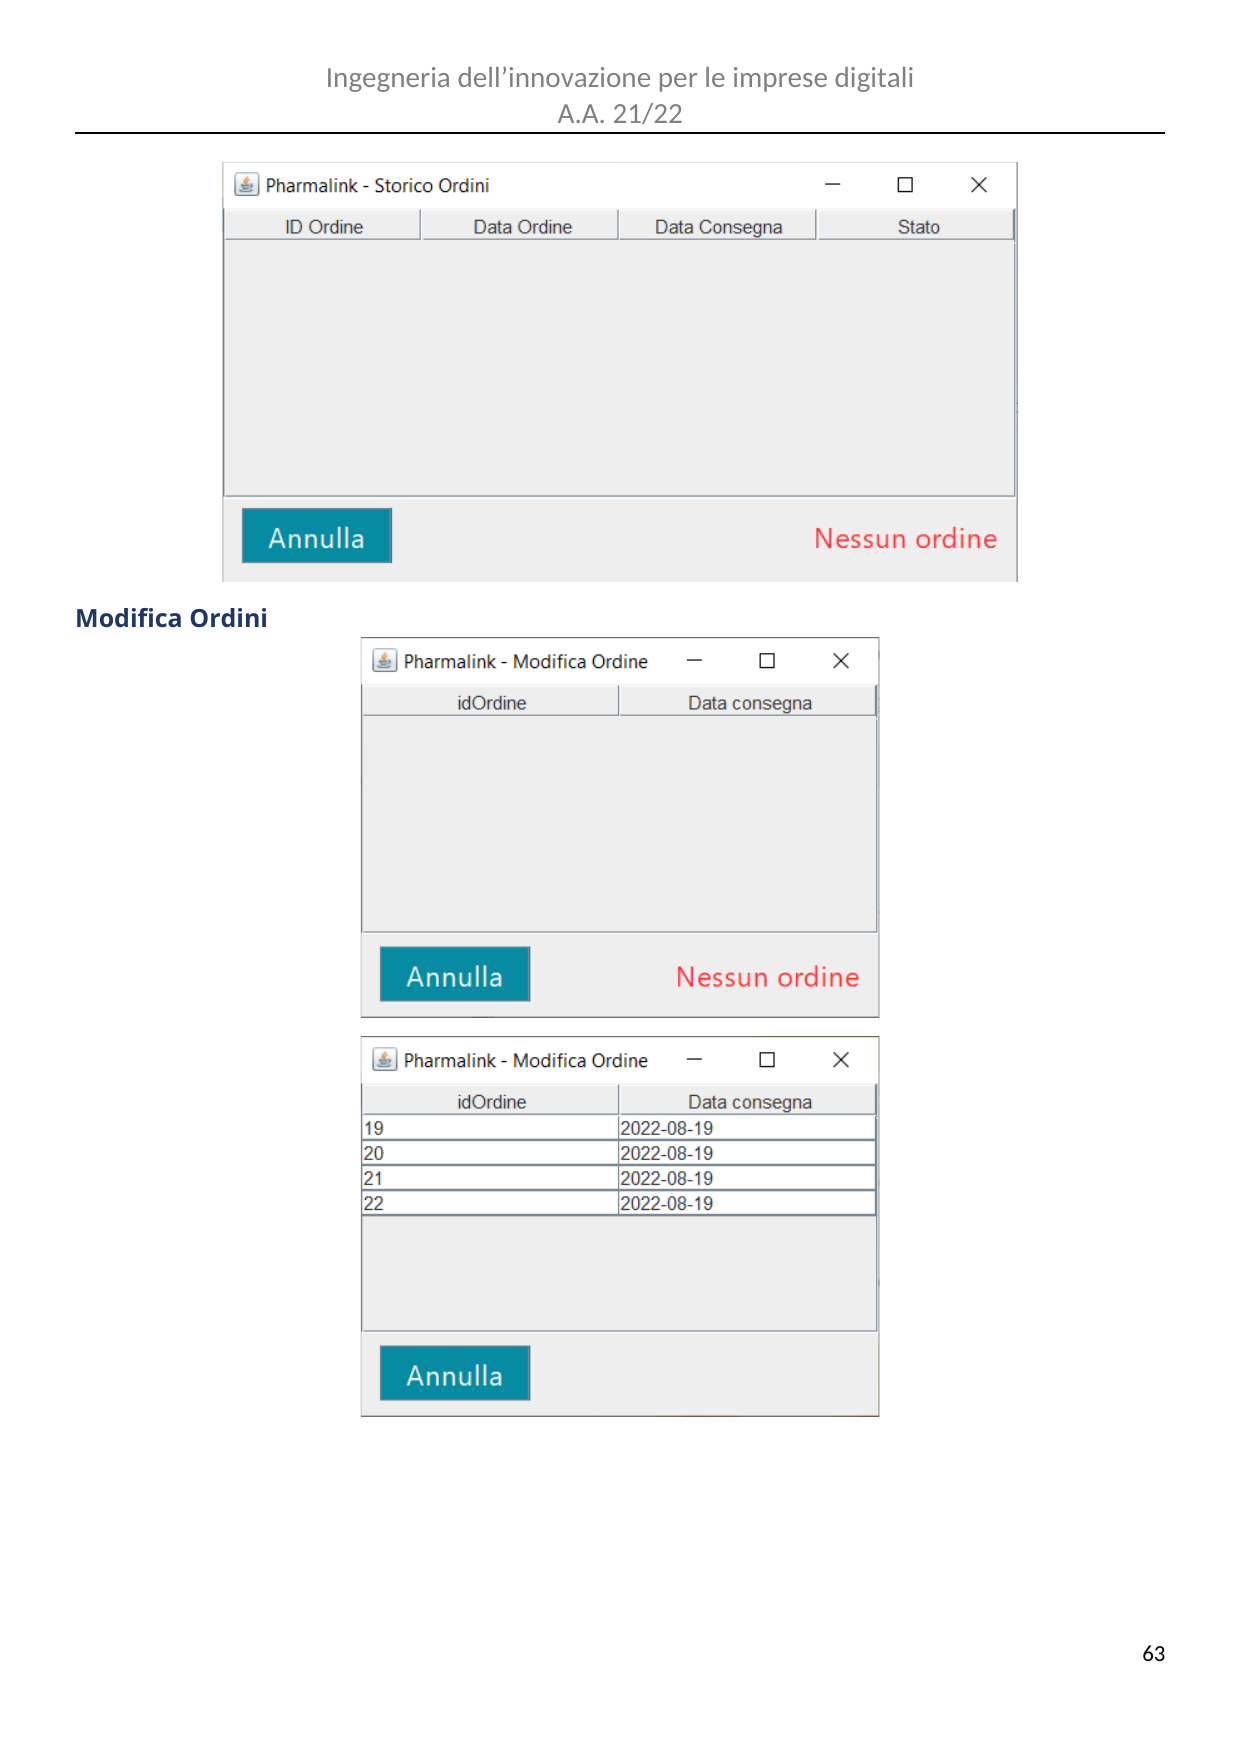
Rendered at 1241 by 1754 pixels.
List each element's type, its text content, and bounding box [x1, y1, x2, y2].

picture [360, 637, 880, 1018]
picture [360, 1036, 880, 1417]
picture [222, 162, 1018, 582]
subtitle Modifica Ordini [75, 601, 1165, 635]
